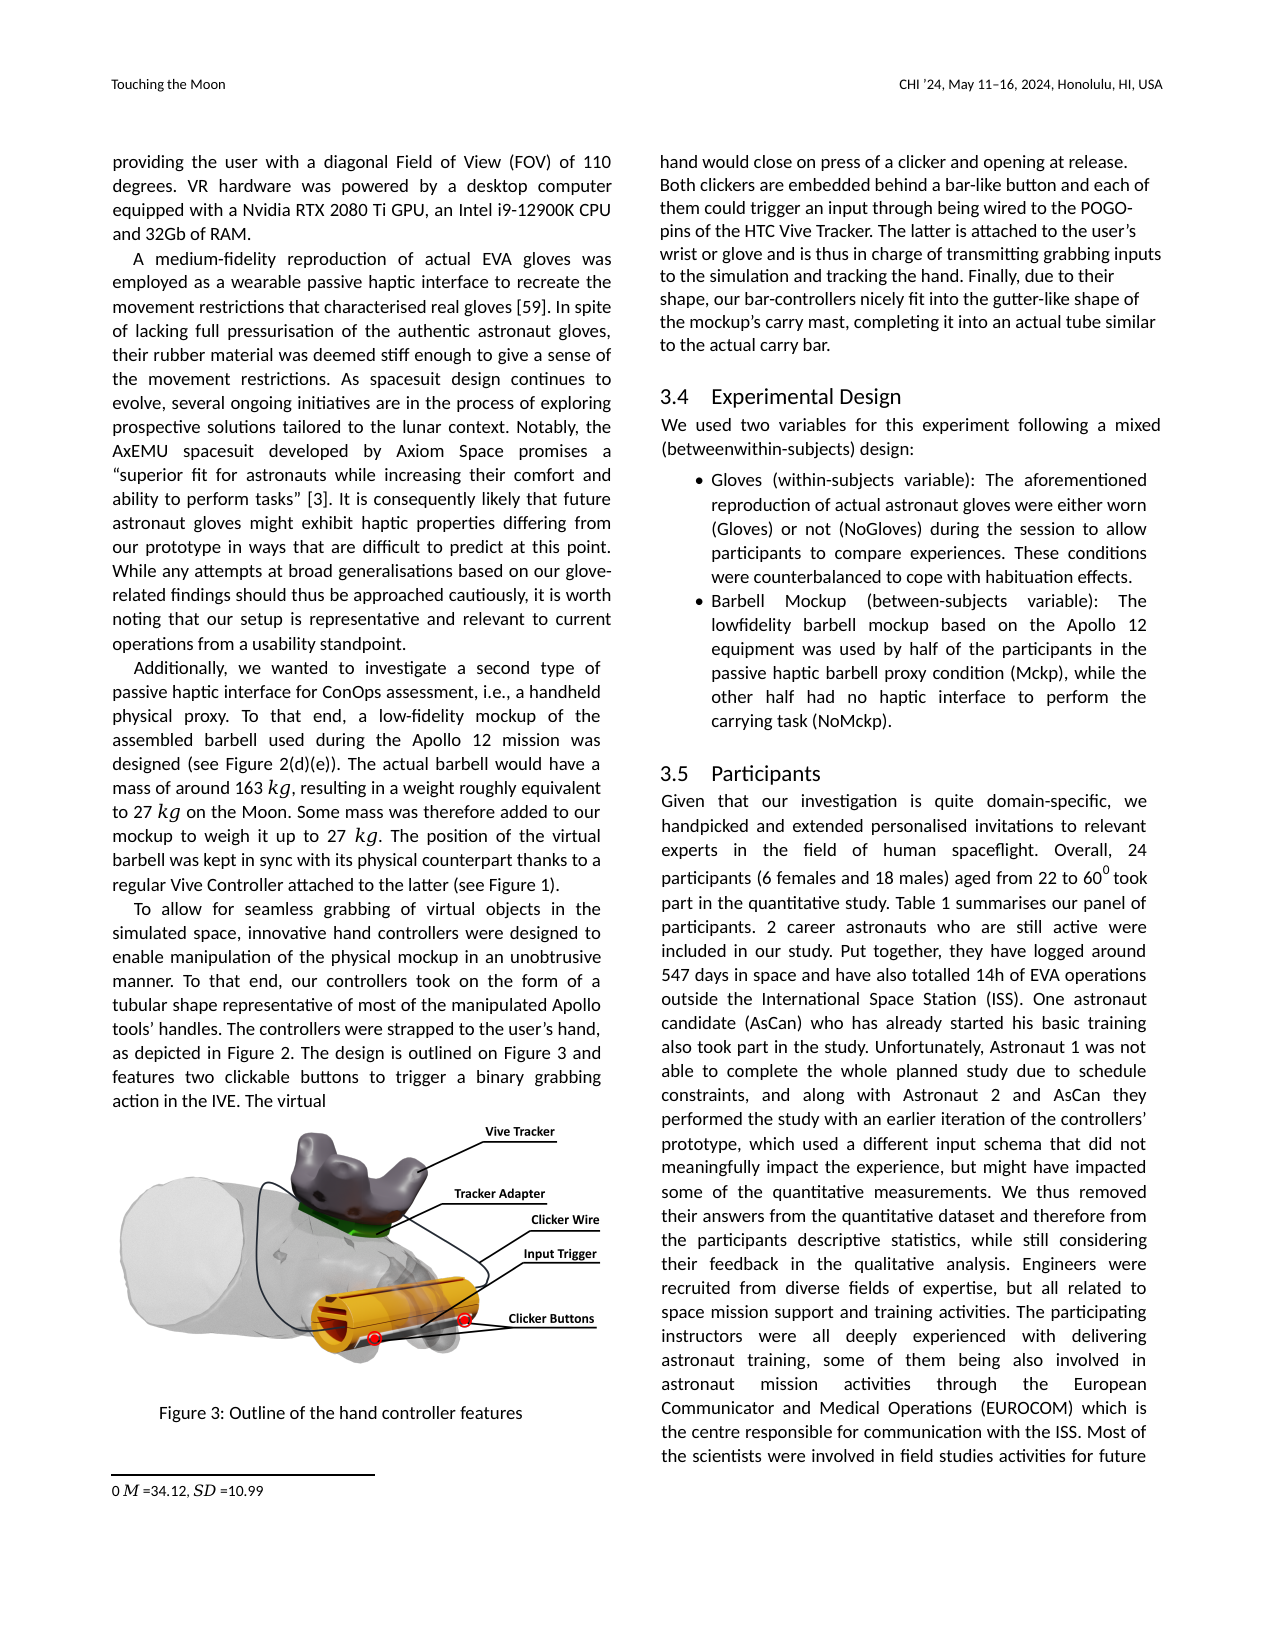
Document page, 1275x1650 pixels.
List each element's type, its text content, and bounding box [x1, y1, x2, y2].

text Figure 3: Outline of the hand controller features [159, 1401, 614, 1424]
text A medium-fidelity reproduction of actual EVA gloves was employed as a wearable passive haptic interface to recreate the movement restrictions that characterised real gloves [59]. In spite of lacking full pressurisation of the authentic astronaut gloves, their rubber material was deemed stiff enough to give a sense of the movement restrictions. As spacesuit design continues to evolve, several ongoing initiatives are in the process of exploring prospective solutions tailored to the lunar context. Notably, the AxEMU spacesuit developed by Axiom Space promises a “superior fit for astronauts while increasing their comfort and ability to perform tasks” [3]. It is consequently likely that future astronaut gloves might exhibit haptic properties differing from our prototype in ways that are difficult to predict at this point. While any attempts at broad generalisations based on our glove-related findings should thus be approached cautiously, it is worth noting that our setup is representative and relevant to current operations from a usability standpoint. [112, 247, 612, 654]
subtitle Participants [659, 759, 1163, 787]
list Gloves (within-subjects variable): The aforementioned reproduction of actual astronaut gloves were either worn (Gloves) or not (NoGloves) during the session to allow participants to compare experiences. These conditions were counterbalanced to cope with habituation effects. [694, 469, 1147, 588]
text To allow for seamless grabbing of virtual objects in the simulated space, innovative hand controllers were designed to enable manipulation of the physical mockup in an unobtrusive manner. To that end, our controllers took on the form of a tubular shape representative of most of the manipulated Apollo tools’ handles. The controllers were strapped to the user’s hand, as depicted in Figure 2. The design is outlined on Figure 3 and features two clickable buttons to trigger a binary grabbing action in the IVE. The virtual [112, 897, 602, 1113]
picture [112, 1114, 613, 1372]
text hand would close on press of a clicker and opening at release. Both clickers are embedded behind a bar-like button and each of them could trigger an input through being wired to the POGO-pins of the HTC Vive Tracker. The latter is attached to the user’s wrist or glove and is thus in charge of transmitting grabbing inputs to the simulation and tracking the hand. Finally, due to their shape, our bar-controllers nicely fit into the gutter-like shape of the mockup’s carry mast, completing it into an actual tube similar to the actual carry bar. [659, 150, 1163, 356]
list Barbell Mockup (between-subjects variable): The lowfidelity barbell mockup based on the Apollo 12 equipment was used by half of the participants in the passive haptic barbell proxy condition (Mckp), while the other half had no haptic interface to perform the carrying task (NoMckp). [694, 589, 1147, 733]
subtitle Experimental Design [659, 382, 1163, 410]
text We used two variables for this experiment following a mixed (betweenwithin-subjects) design: [661, 413, 1161, 460]
text Additionally, we wanted to investigate a second type of passive haptic interface for ConOps assessment, i.e., a handheld physical proxy. To that end, a low-fidelity mockup of the assembled barbell used during the Apollo 12 mission was designed (see Figure 2(d)(e)). The actual barbell would have a mass of around 163 𝑘𝑔, resulting in a weight roughly equivalent to 27 𝑘𝑔 on the Moon. Some mass was therefore added to our mockup to weigh it up to 27 𝑘𝑔. The position of the virtual barbell was kept in sync with its physical counterpart thanks to a regular Vive Controller attached to the latter (see Figure 1). [112, 656, 602, 896]
